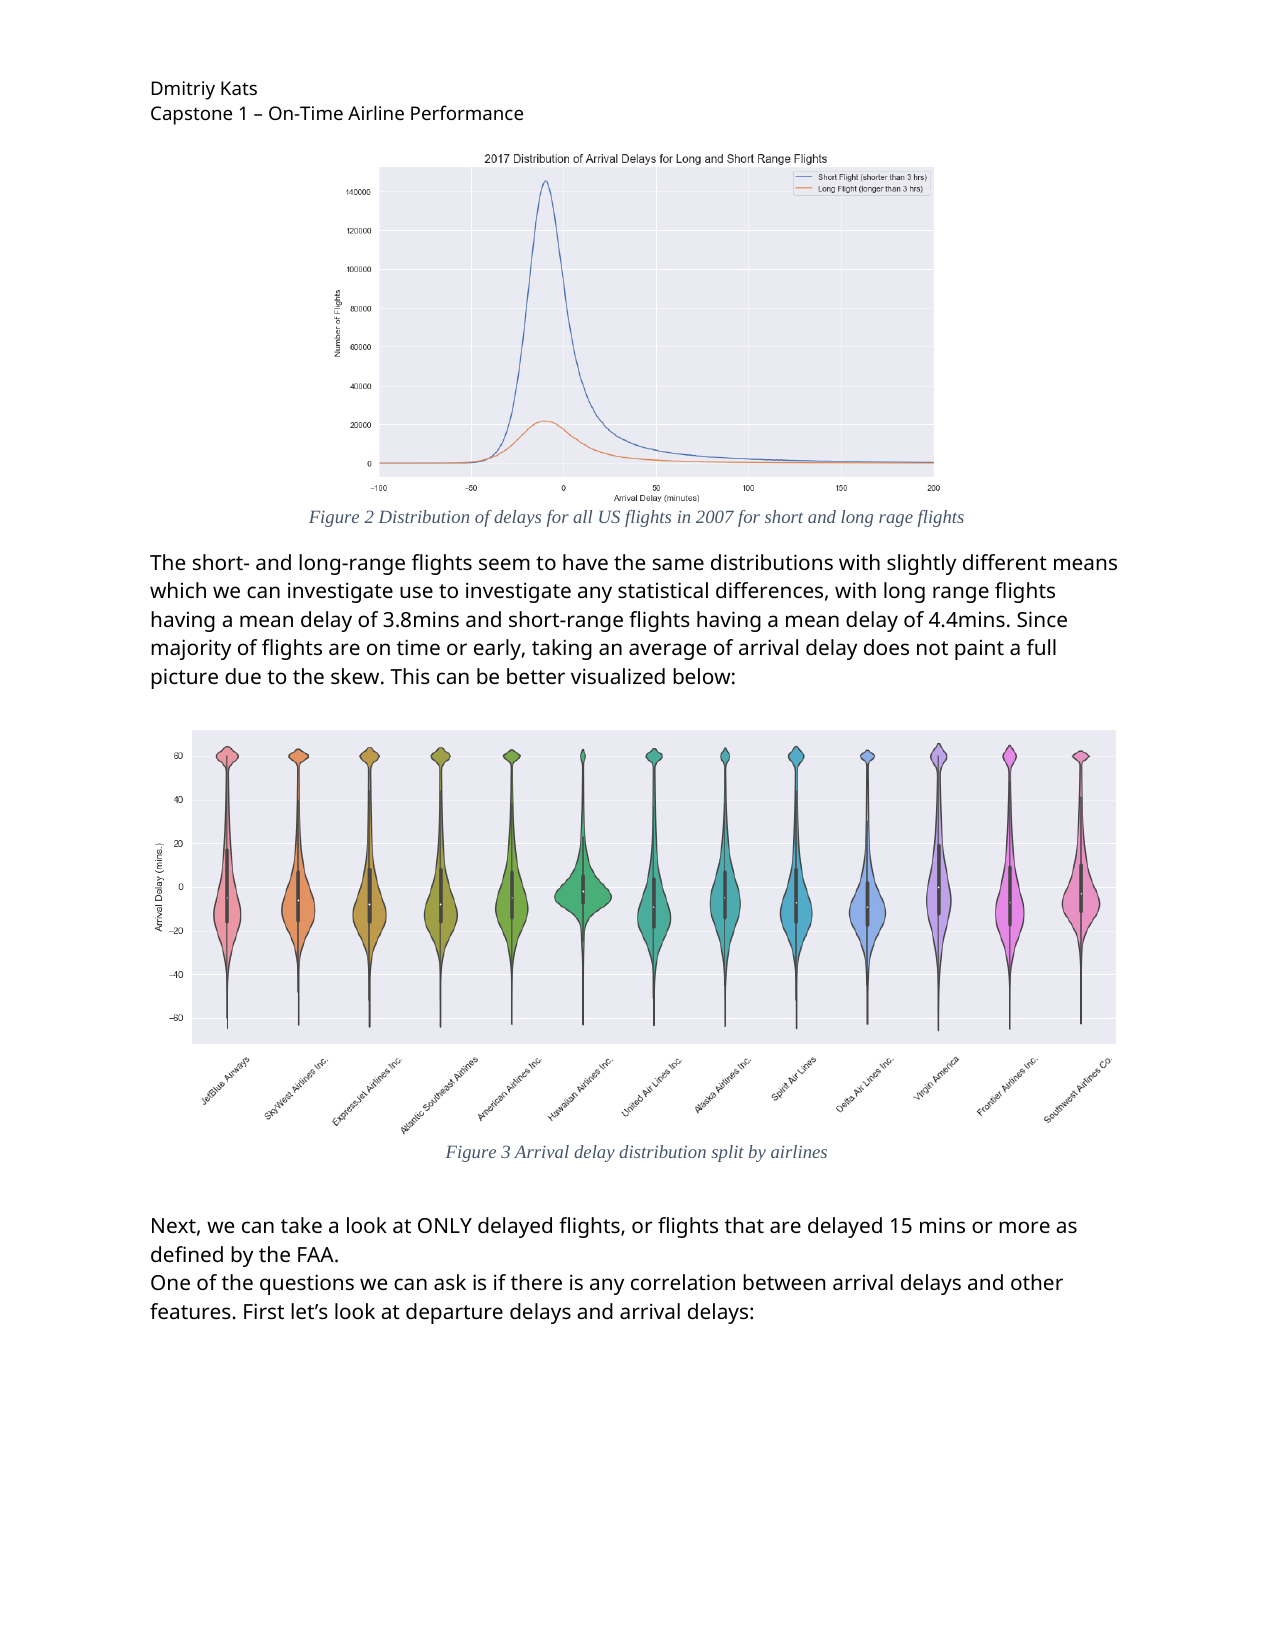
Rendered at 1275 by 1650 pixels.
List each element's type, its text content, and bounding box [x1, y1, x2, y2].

picture [330, 150, 945, 506]
text The short- and long-range flights seem to have the same distributions with slightly different means which we can investigate use to investigate any statistical differences, with long range flights having a mean delay of 3.8mins and short-range flights having a mean delay of 4.4mins. Since majority of flights are on time or early, taking an average of arrival delay does not paint a full picture due to the skew. This can be better visualized below: [150, 548, 1125, 690]
text One of the questions we can ask is if there is any correlation between arrival delays and other features. First let’s look at departure delays and arrival delays: [150, 1268, 1125, 1325]
picture [150, 718, 1125, 1141]
text Next, we can take a look at ONLY delayed flights, or flights that are delayed 15 mins or more as defined by the FAA. [150, 1211, 1125, 1268]
